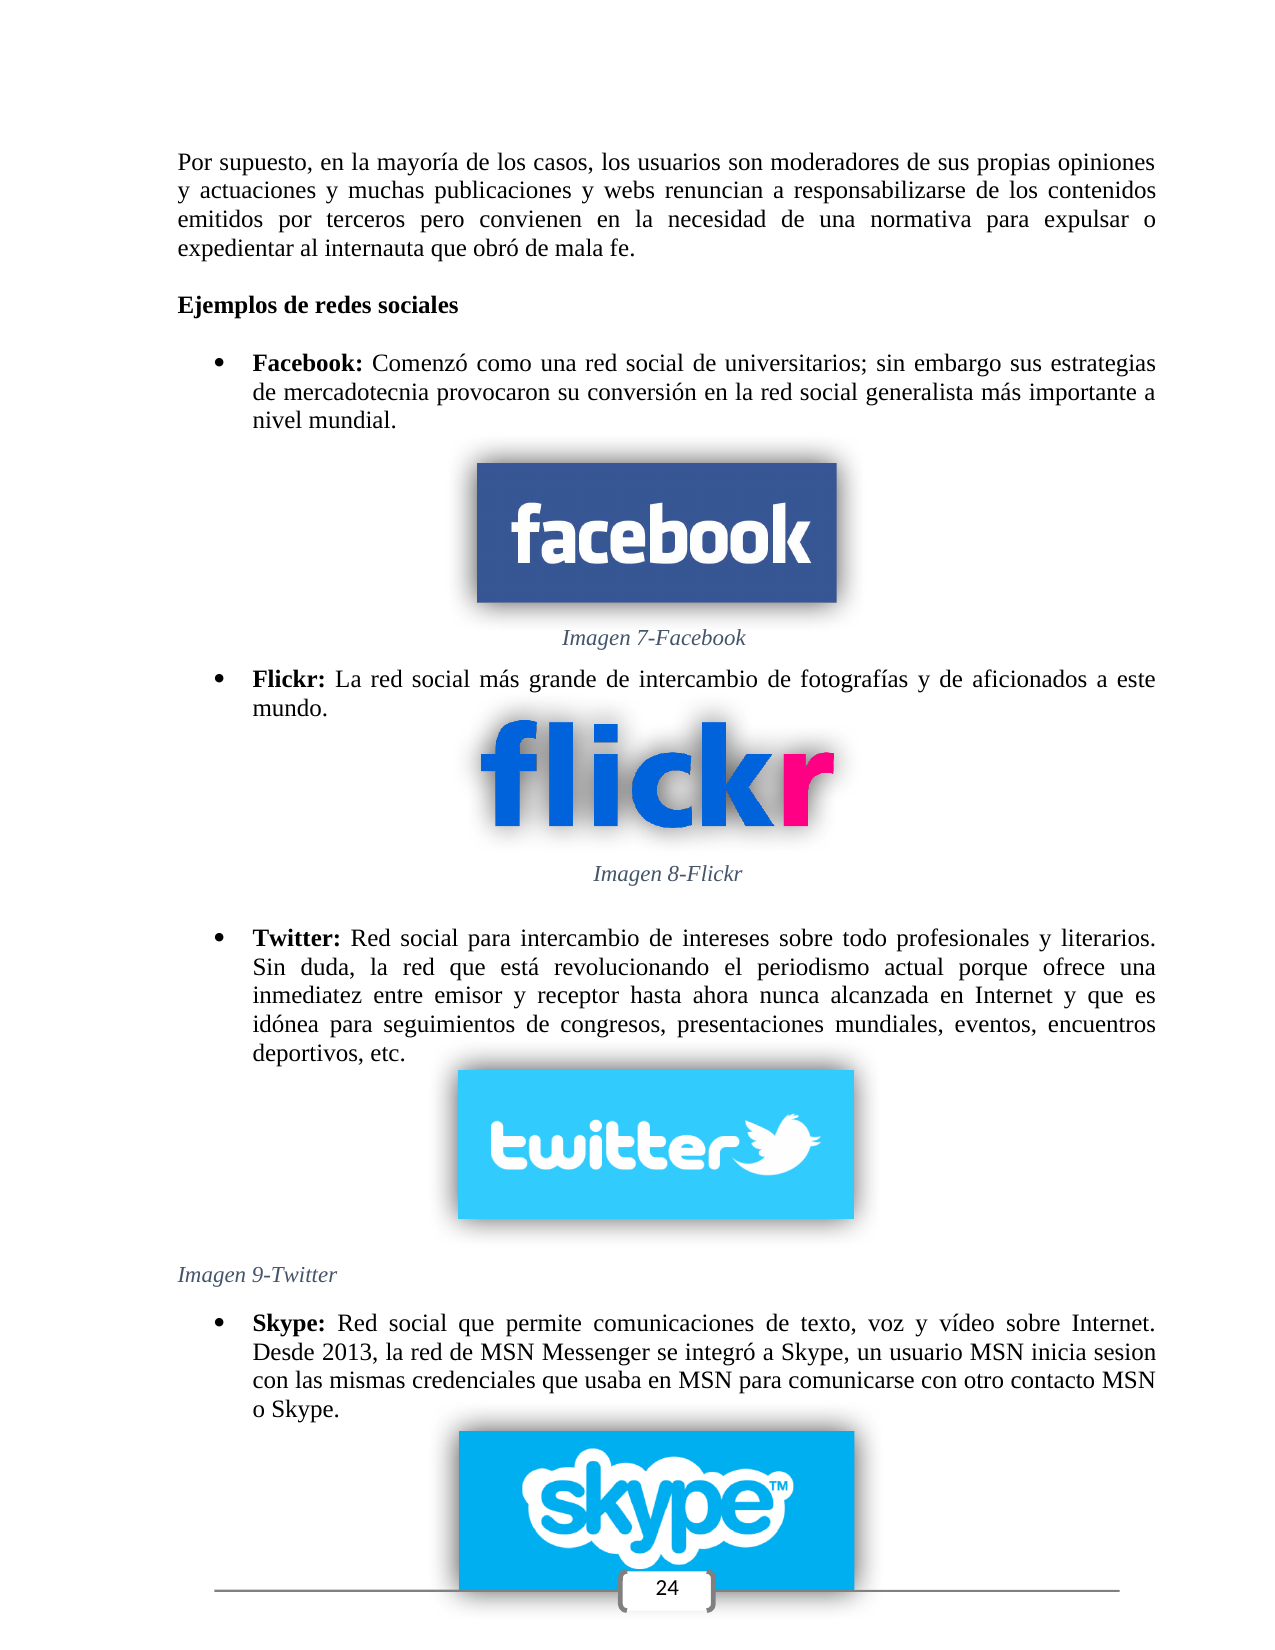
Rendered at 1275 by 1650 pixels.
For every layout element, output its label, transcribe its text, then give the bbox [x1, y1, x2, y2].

picture [458, 1070, 854, 1219]
list Flickr: La red social más grande de intercambio de fotografías y de aficionados a este mundo. [215, 664, 1157, 722]
picture [477, 463, 837, 603]
picture [523, 1449, 793, 1568]
list Facebook: Comenzó como una red social de universitarios; sin embargo sus estrategias de mercadotecnia provocaron su conversión en la red social generalista más importante a nivel mundial. [215, 348, 1157, 434]
text Ejemplos de redes sociales [177, 291, 1157, 319]
list Twitter: Red social para intercambio de intereses sobre todo profesionales y literarios. Sin duda, la red que está revolucionando el periodismo actual porque ofrece una inmediatez entre emisor y receptor hasta ahora nunca alcanzada en Internet y que es idónea para seguimientos de congresos, presentaciones mundiales, eventos, encuentros deportivos, etc. [215, 923, 1157, 1067]
picture [481, 722, 834, 828]
text Por supuesto, en la mayoría de los casos, los usuarios son moderadores de sus propias opiniones y actuaciones y muchas publicaciones y webs renuncian a responsabilizarse de los contenidos emitidos por terceros pero convienen en la necesidad de una normativa para expulsar o expedientar al internauta que obró de mala fe. [177, 147, 1157, 262]
list Skype: Red social que permite comunicaciones de texto, voz y vídeo sobre Internet. Desde 2013, la red de MSN Messenger se integró a Skype, un usuario MSN inicia sesion con las mismas credenciales que usaba en MSN para comunicarse con otro contacto MSN o Skype. [215, 1308, 1157, 1423]
